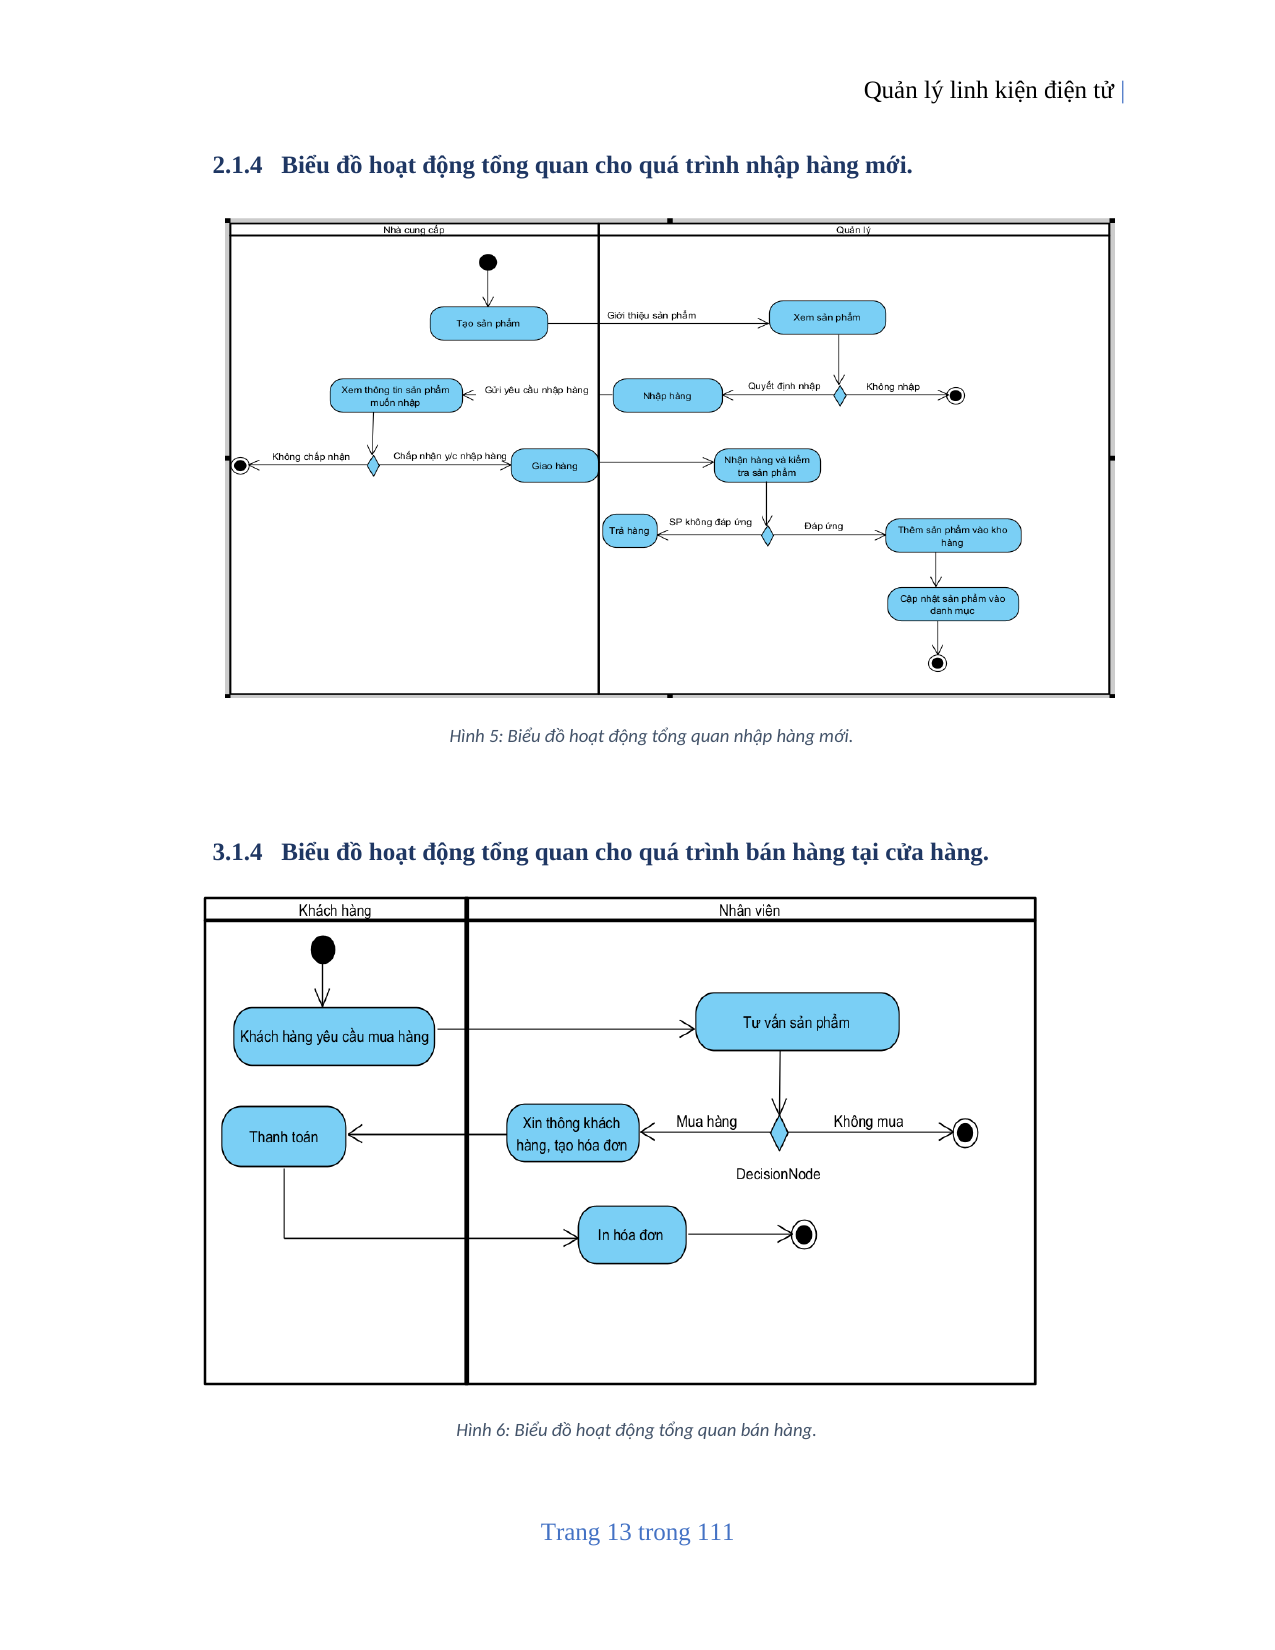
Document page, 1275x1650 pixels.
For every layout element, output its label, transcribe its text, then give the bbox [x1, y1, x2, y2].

subtitle Biểu đồ hoạt động tổng quan cho quá trình nhập hàng mới. [262, 150, 1125, 179]
picture [190, 895, 1041, 1389]
subtitle Biểu đồ hoạt động tổng quan cho quá trình bán hàng tại cửa hàng. [262, 837, 1125, 866]
picture [213, 209, 1122, 697]
text Hình 6: Biểu đồ hoạt động tổng quan bán hàng. [150, 1418, 1125, 1441]
